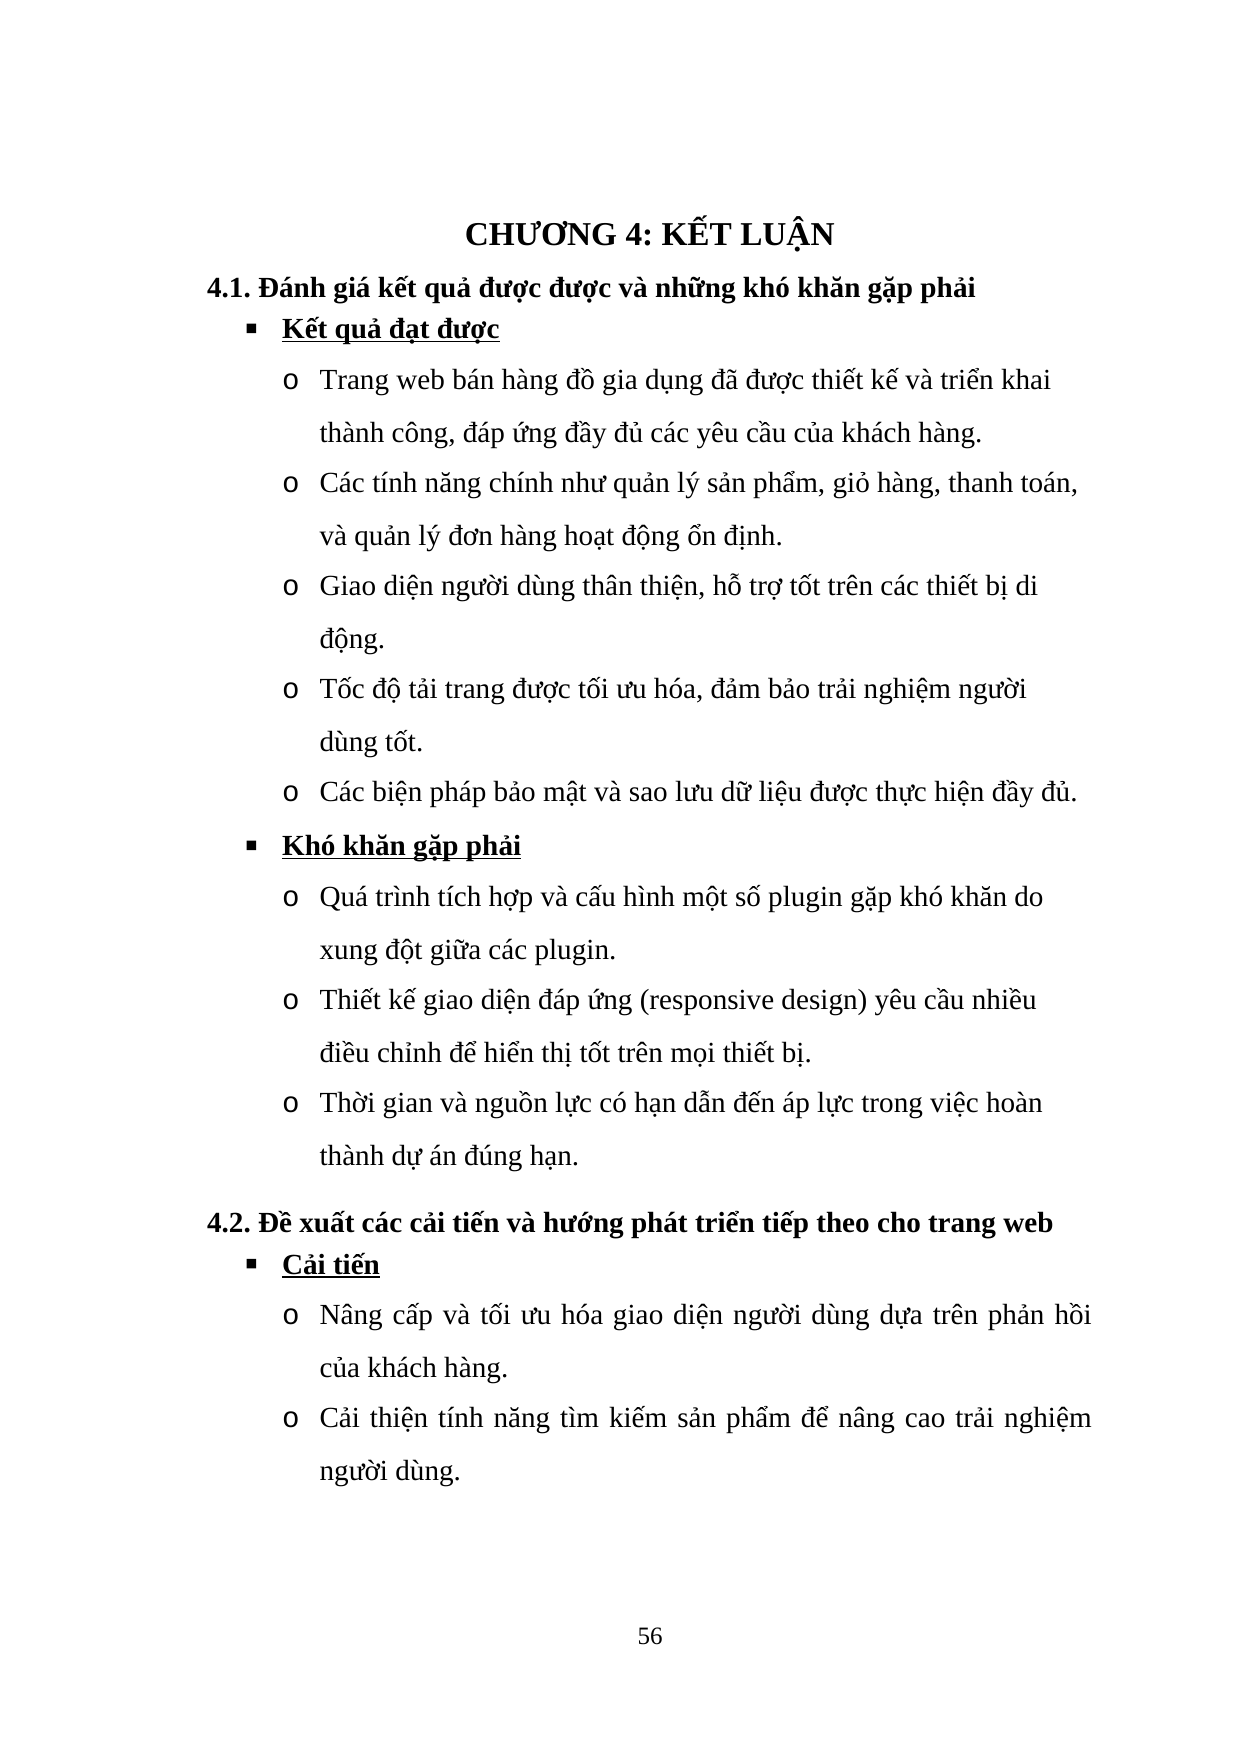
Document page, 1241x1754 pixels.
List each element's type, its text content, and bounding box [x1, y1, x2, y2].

list Tốc độ tải trang được tối ưu hóa, đảm bảo trải nghiệm người dùng tốt. [282, 671, 1092, 758]
subtitle 4.1. Đánh giá kết quả được được và những khó khăn gặp phải [207, 270, 1092, 303]
list Kết quả đạt được [244, 312, 1092, 345]
list Thiết kế giao diện đáp ứng (responsive design) yêu cầu nhiều điều chỉnh để hiển thị tốt trên mọi thiết bị. [282, 982, 1092, 1068]
list Thời gian và nguồn lực có hạn dẫn đến áp lực trong việc hoàn thành dự án đúng hạn. [282, 1085, 1092, 1172]
list Cải thiện tính năng tìm kiếm sản phẩm để nâng cao trải nghiệm người dùng. [282, 1400, 1092, 1487]
list Nâng cấp và tối ưu hóa giao diện người dùng dựa trên phản hồi của khách hàng. [282, 1297, 1092, 1384]
subtitle 4.2. Đề xuất các cải tiến và hướng phát triển tiếp theo cho trang web [207, 1205, 1092, 1238]
list Khó khăn gặp phải [244, 828, 1092, 862]
subtitle CHƯƠNG 4: KẾT LUẬN [207, 215, 1092, 253]
list Các tính năng chính như quản lý sản phẩm, giỏ hàng, thanh toán, và quản lý đơn hàng hoạt động ổn định. [282, 465, 1092, 551]
list Quá trình tích hợp và cấu hình một số plugin gặp khó khăn do xung đột giữa các plugin. [282, 879, 1092, 965]
list Các biện pháp bảo mật và sao lưu dữ liệu được thực hiện đầy đủ. [282, 774, 1092, 811]
list Cải tiến [244, 1247, 1092, 1281]
list Trang web bán hàng đồ gia dụng đã được thiết kế và triển khai thành công, đáp ứng đầy đủ các yêu cầu của khách hàng. [282, 362, 1092, 448]
list Giao diện người dùng thân thiện, hỗ trợ tốt trên các thiết bị di động. [282, 568, 1092, 654]
